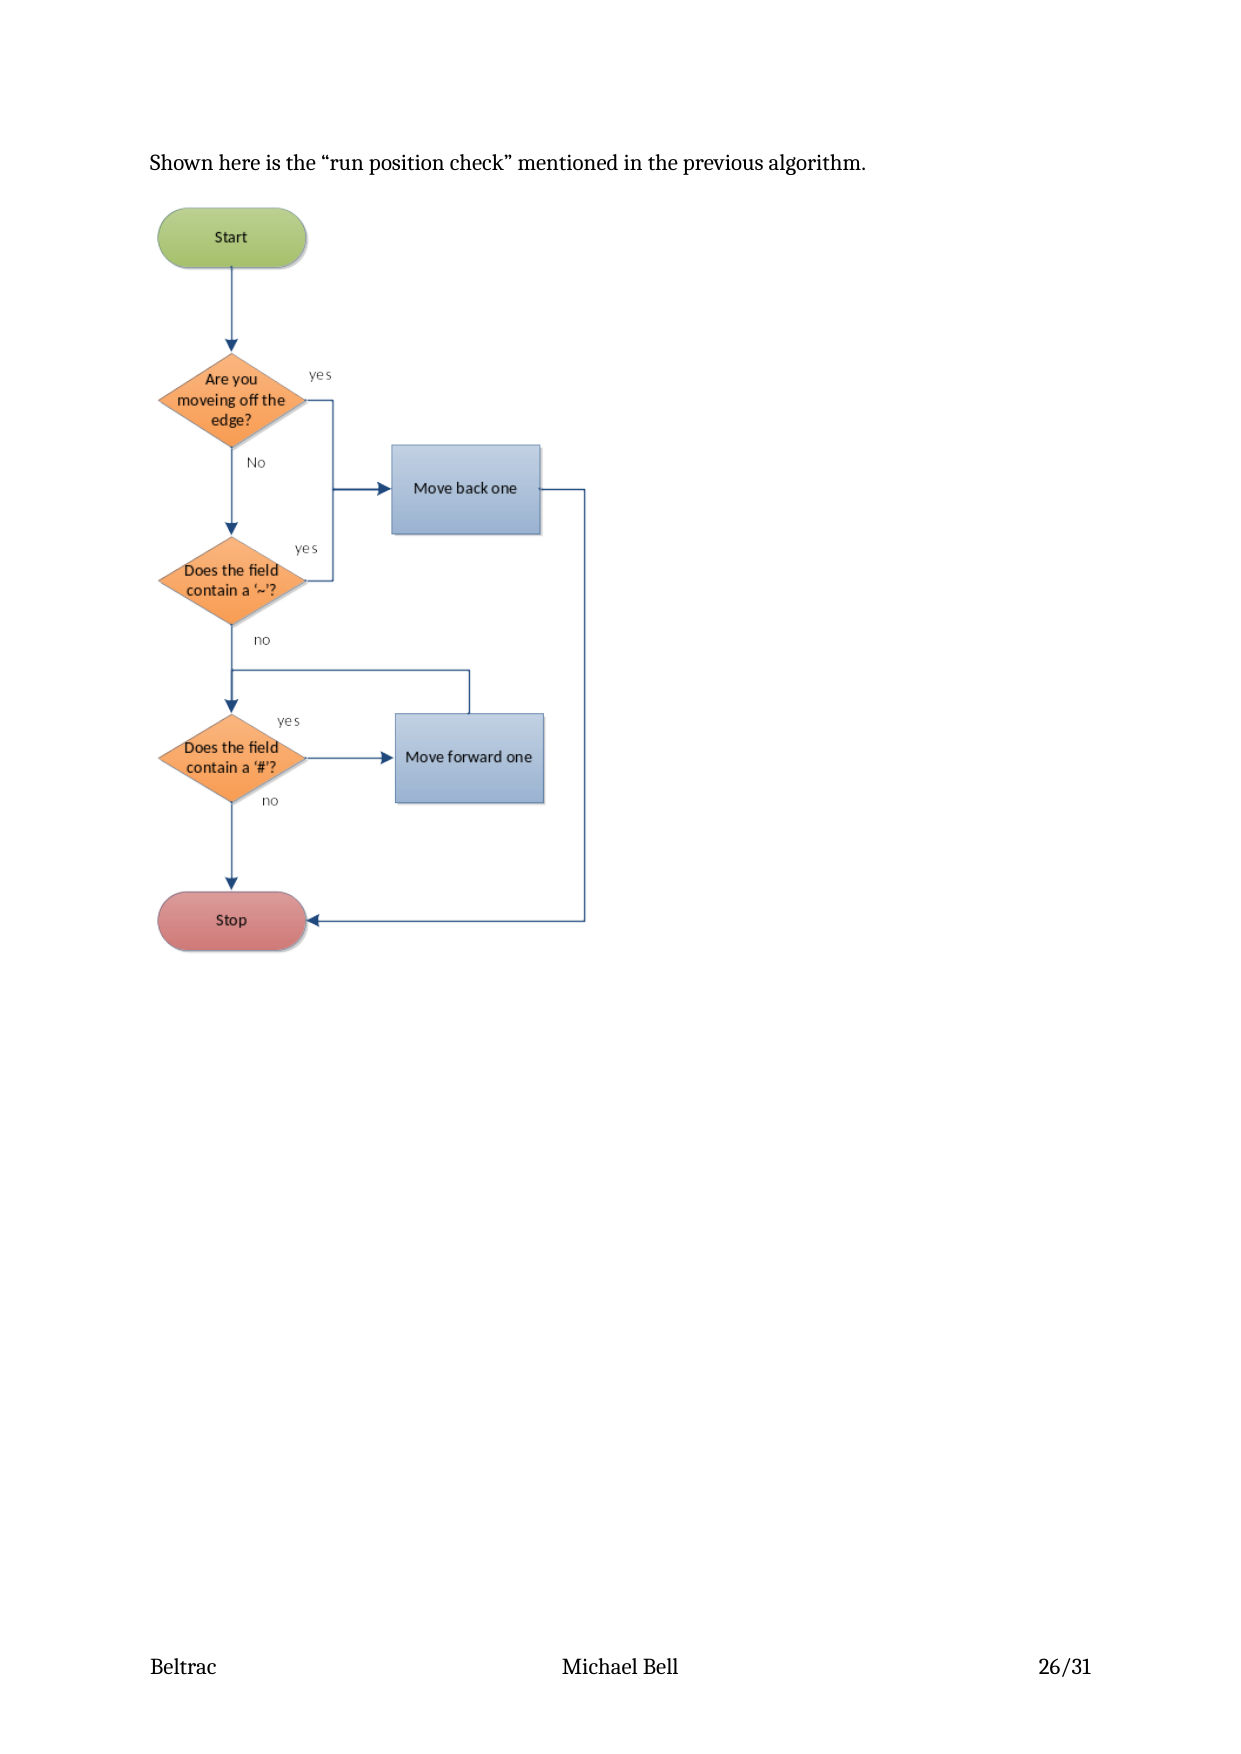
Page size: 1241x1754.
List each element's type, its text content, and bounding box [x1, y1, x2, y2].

text Shown here is the “run position check” mentioned in the previous algorithm. [150, 150, 1090, 176]
